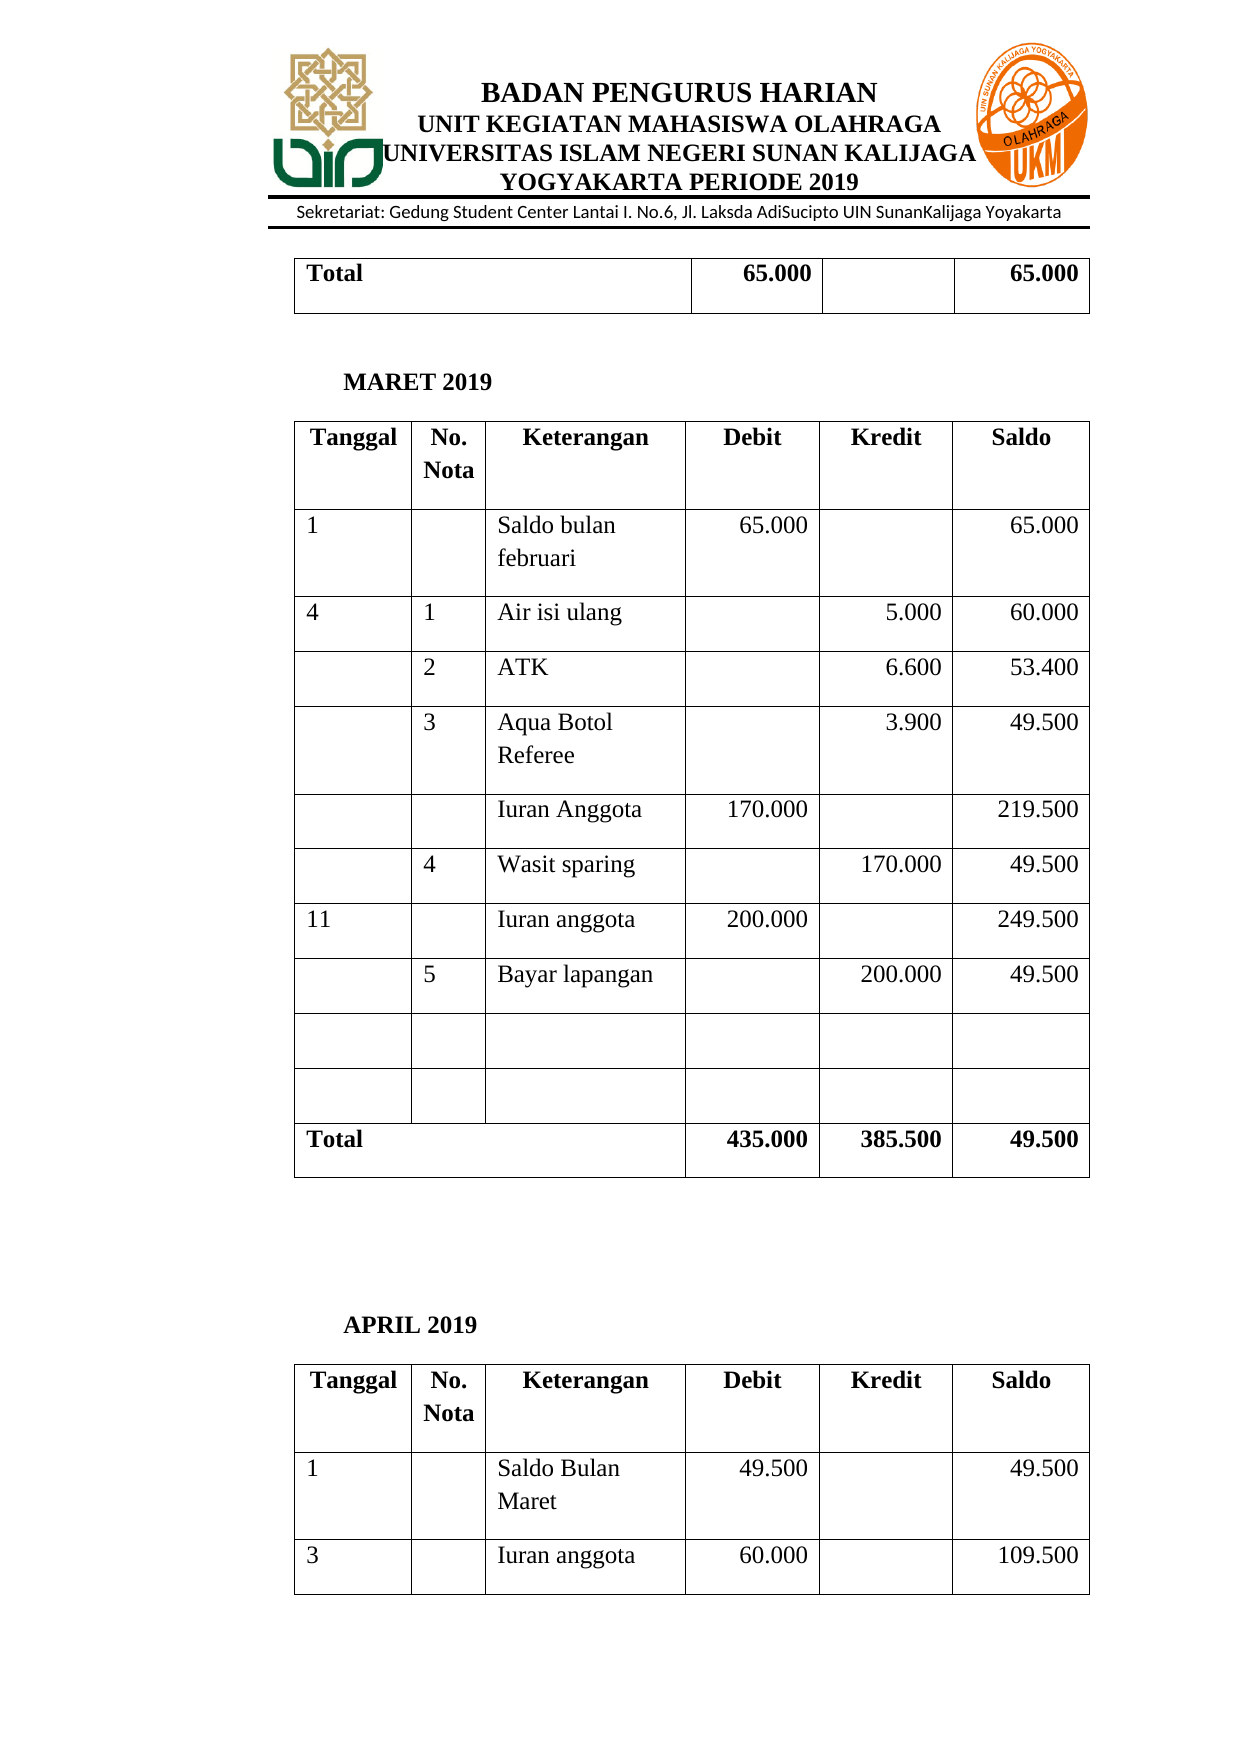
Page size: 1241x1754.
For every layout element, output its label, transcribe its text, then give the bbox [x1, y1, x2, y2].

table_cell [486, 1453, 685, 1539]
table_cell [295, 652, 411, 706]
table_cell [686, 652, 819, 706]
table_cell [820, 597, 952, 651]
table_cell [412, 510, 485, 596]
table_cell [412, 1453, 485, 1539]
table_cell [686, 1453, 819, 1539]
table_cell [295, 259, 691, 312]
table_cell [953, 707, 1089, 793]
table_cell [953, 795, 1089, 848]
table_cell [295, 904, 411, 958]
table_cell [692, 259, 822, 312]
picture [972, 40, 1092, 189]
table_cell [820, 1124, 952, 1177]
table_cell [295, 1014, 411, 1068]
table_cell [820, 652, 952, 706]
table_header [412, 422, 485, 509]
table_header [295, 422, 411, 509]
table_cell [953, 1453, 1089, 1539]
list MARET 2019 [343, 367, 1090, 396]
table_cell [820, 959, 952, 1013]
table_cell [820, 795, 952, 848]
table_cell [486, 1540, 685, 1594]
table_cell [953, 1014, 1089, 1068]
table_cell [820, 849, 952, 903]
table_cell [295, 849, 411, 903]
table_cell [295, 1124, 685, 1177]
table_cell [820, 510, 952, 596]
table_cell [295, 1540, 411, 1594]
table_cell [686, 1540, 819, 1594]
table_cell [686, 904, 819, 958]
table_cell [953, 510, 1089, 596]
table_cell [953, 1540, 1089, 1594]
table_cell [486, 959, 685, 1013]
list APRIL 2019 [343, 1310, 1090, 1339]
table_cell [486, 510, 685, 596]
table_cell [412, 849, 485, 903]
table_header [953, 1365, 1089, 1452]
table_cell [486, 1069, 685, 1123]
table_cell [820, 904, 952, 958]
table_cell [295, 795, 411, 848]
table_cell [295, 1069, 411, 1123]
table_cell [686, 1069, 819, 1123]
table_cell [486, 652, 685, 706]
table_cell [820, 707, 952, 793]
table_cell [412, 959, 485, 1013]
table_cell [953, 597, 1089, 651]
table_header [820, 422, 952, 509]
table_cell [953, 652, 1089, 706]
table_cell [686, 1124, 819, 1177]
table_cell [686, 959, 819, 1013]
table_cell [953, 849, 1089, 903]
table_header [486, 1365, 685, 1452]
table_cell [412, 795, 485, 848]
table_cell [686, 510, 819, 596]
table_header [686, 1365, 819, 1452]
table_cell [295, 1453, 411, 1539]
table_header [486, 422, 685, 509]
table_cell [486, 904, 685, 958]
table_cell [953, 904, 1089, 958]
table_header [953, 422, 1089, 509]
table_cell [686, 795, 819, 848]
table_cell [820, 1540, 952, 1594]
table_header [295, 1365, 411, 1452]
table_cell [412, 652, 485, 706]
picture [272, 47, 384, 188]
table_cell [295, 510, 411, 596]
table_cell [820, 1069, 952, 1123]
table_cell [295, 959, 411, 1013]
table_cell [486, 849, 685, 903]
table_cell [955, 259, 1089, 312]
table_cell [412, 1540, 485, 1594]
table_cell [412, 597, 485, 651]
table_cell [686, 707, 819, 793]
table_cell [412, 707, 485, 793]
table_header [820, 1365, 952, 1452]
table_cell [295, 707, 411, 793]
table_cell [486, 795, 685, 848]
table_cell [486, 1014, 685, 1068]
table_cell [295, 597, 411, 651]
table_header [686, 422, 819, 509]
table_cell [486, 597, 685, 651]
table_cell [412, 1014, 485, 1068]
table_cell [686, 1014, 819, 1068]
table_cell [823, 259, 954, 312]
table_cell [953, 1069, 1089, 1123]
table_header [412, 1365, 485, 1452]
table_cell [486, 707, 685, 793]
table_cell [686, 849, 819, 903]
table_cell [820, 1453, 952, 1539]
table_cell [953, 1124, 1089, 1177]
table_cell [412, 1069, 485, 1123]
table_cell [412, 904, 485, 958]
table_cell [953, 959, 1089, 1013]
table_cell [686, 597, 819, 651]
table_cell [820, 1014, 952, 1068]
